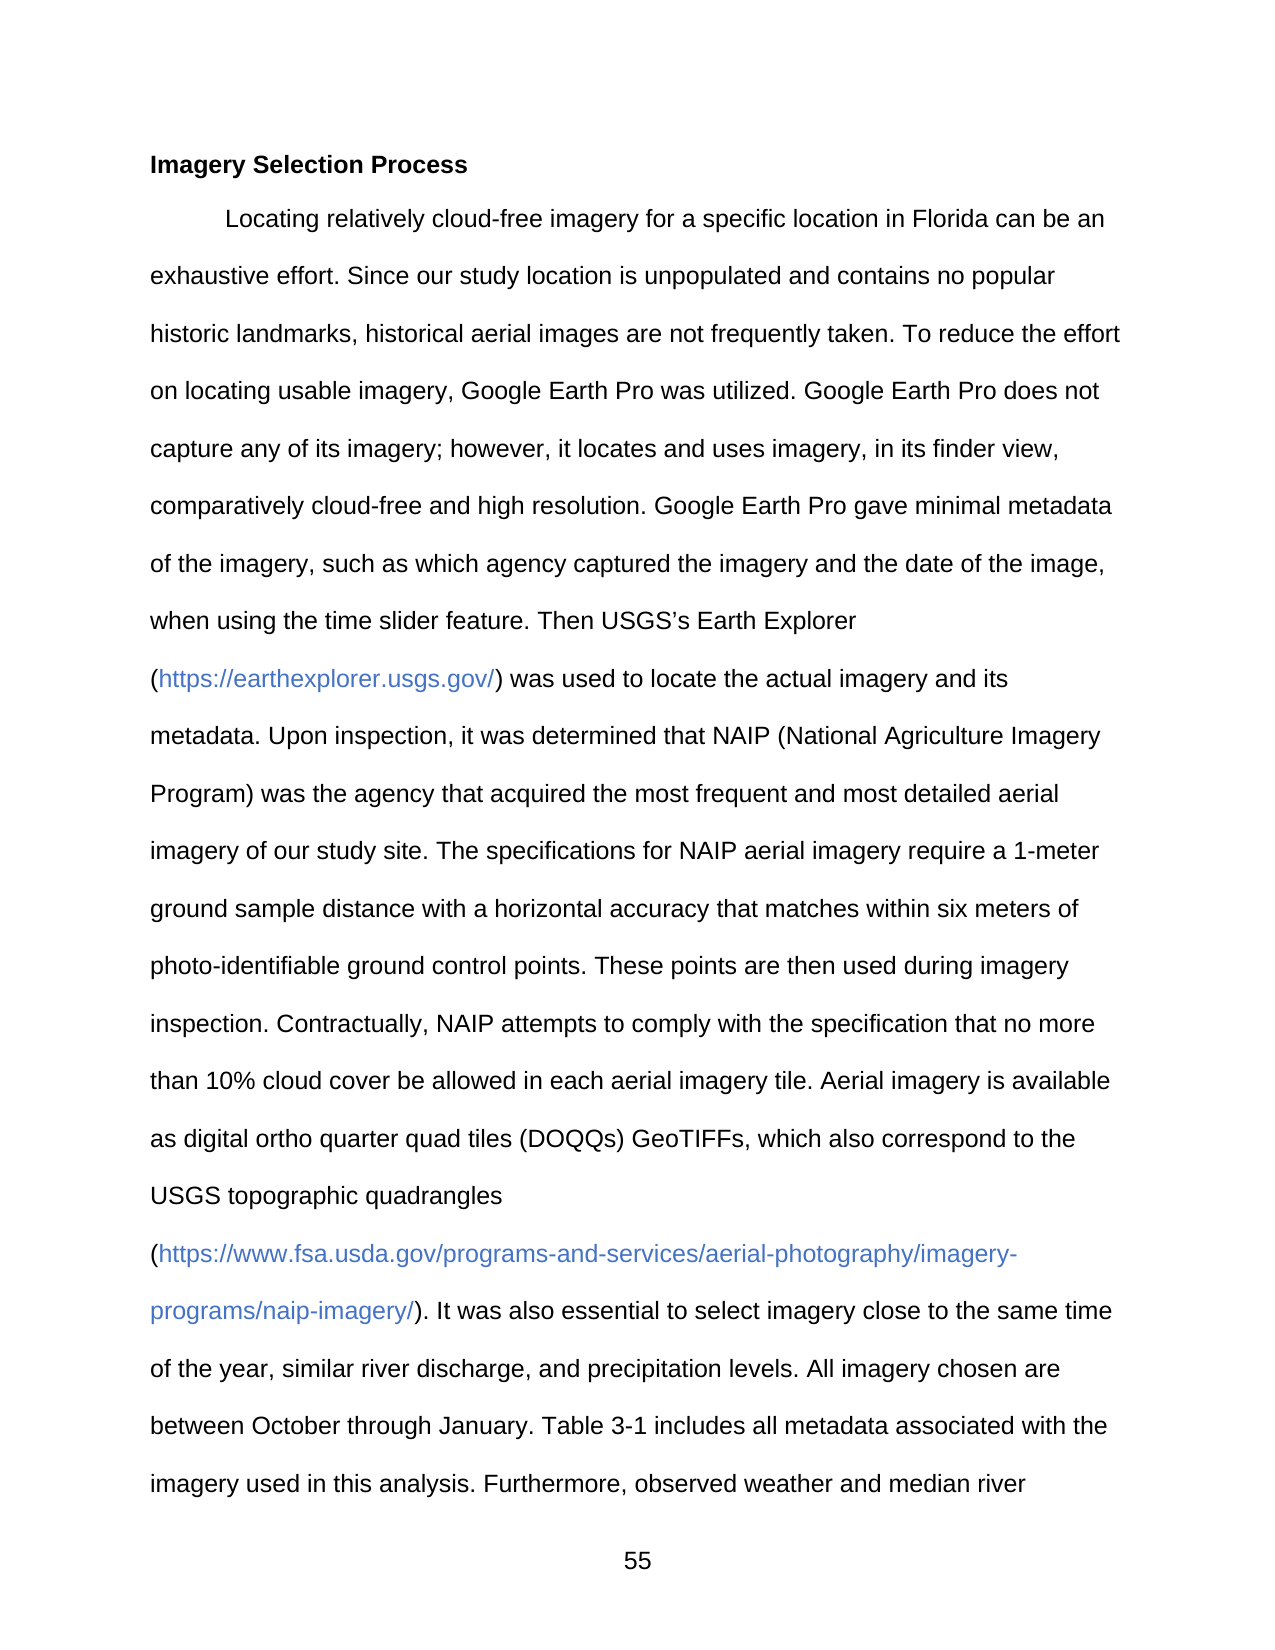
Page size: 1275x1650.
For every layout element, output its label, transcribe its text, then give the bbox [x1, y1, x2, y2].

subtitle Imagery Selection Process [150, 150, 1125, 179]
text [150, 204, 1125, 1497]
